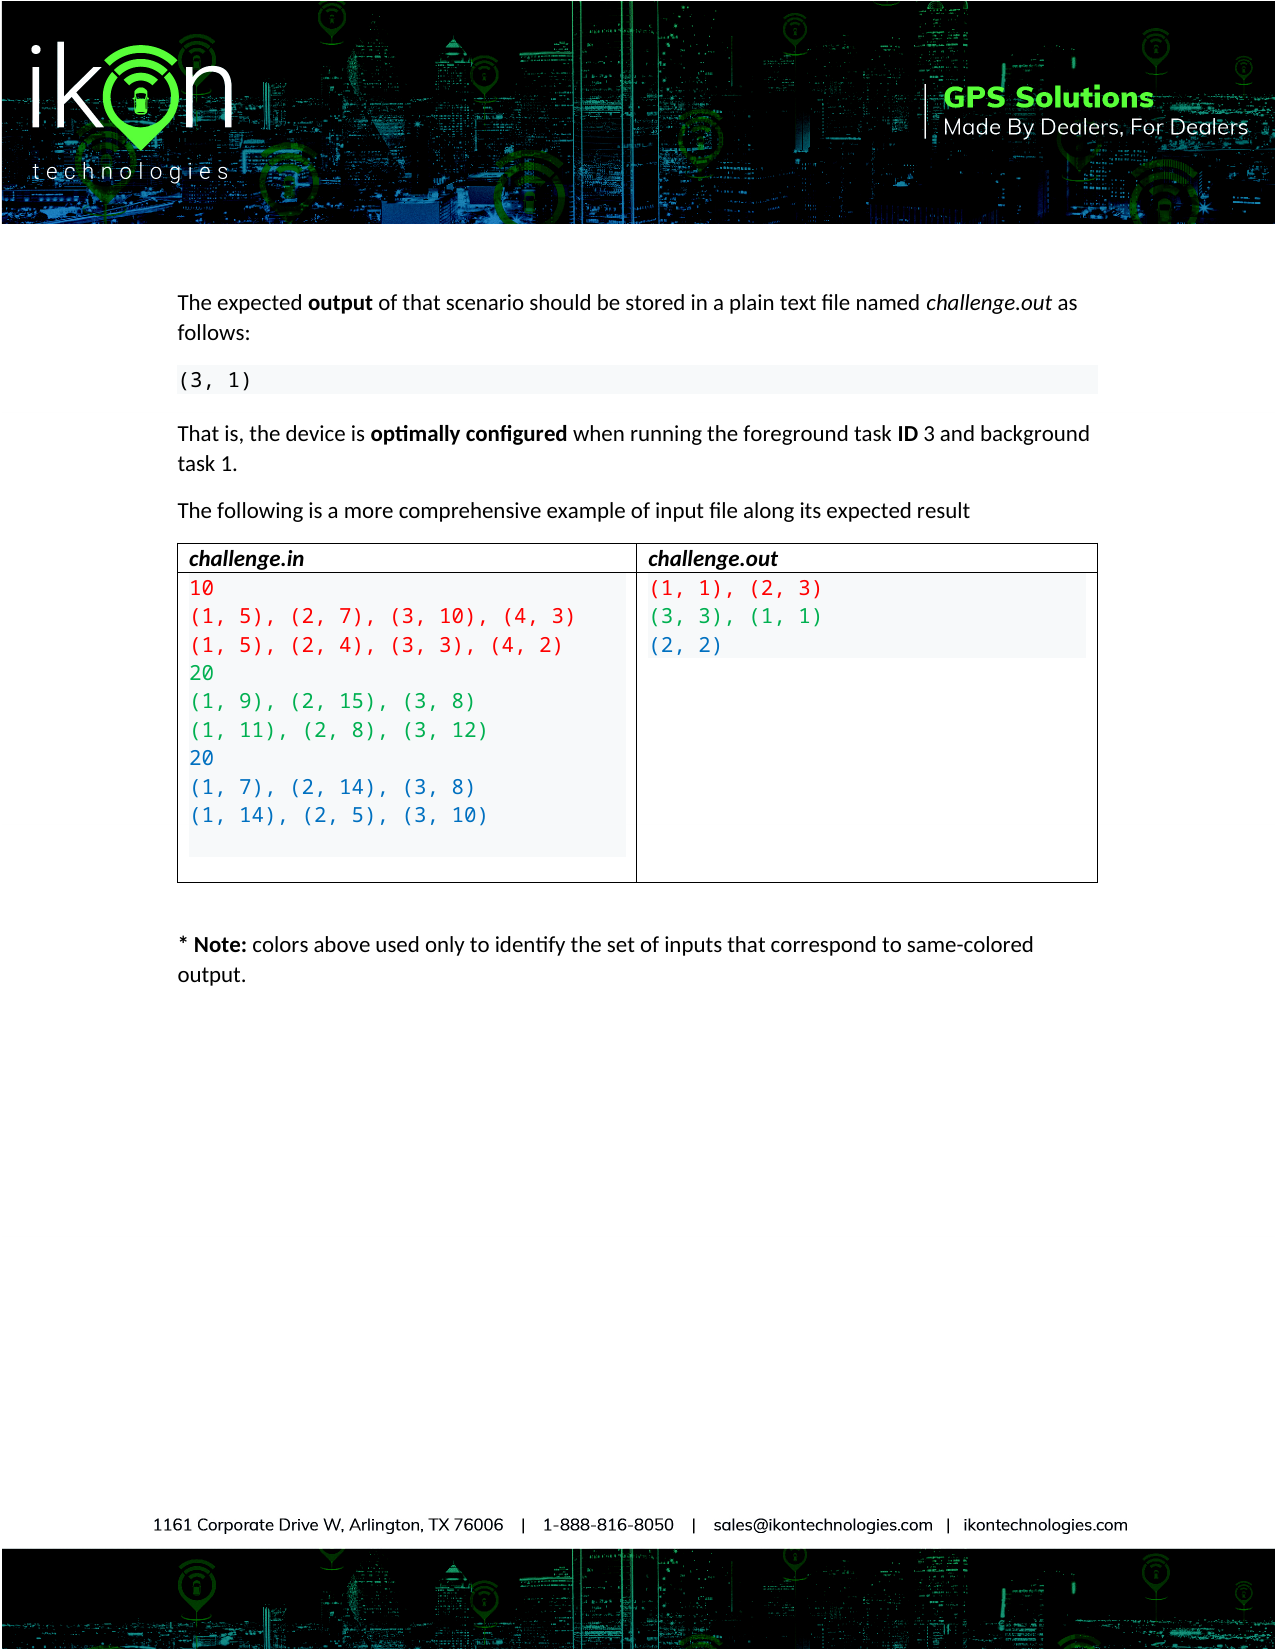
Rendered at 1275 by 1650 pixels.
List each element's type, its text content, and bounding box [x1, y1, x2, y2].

text * Note: colors above used only to identify the set of inputs that correspond to same-colored output. [177, 930, 1098, 988]
text The expected output of that scenario should be stored in a plain text file named challenge.out as follows: [177, 288, 1098, 346]
text (3, 1) [177, 365, 1098, 394]
table_cell 10 (1, 5), (2, 7), (3, 10), (4, 3) (1, 5), (2, 4), (3, 3), (4, 2) 20 (1, 9), (2, 15), (3, 8) (1, 11), (2, 8), (3, 12) 20 (1, 7), (2, 14), (3, 8) (1, 14), (2, 5), (3, 10) [178, 573, 636, 882]
picture [1, 1, 1275, 1649]
text That is, the device is optimally configured when running the foreground task ID 3 and background task 1. [177, 419, 1098, 477]
table_header challenge.in [178, 544, 636, 572]
text The following is a more comprehensive example of input file along its expected result [177, 496, 1098, 524]
table_header challenge.out [637, 544, 1097, 572]
table_cell (1, 1), (2, 3) (3, 3), (1, 1) (2, 2) [637, 573, 1097, 882]
